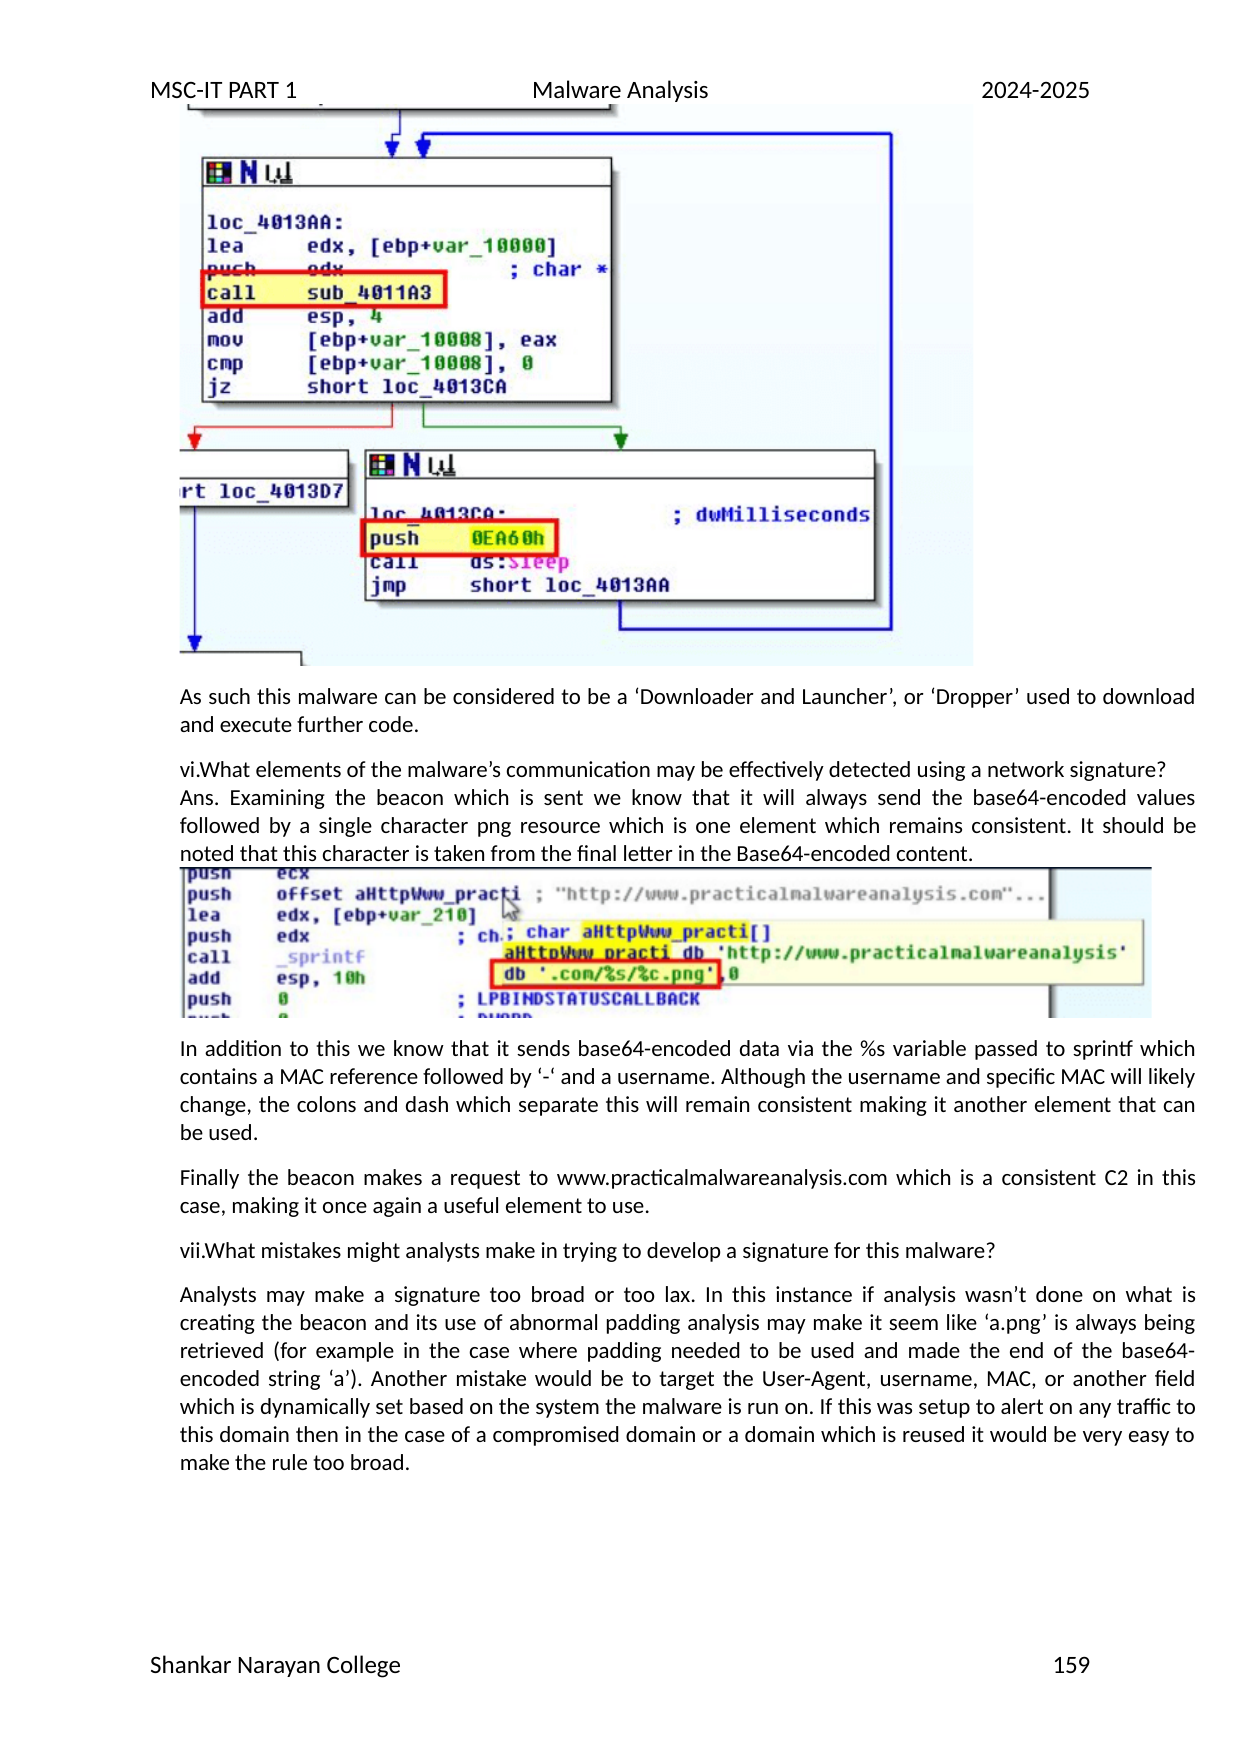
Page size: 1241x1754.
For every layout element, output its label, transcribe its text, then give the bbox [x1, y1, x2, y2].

list vi.What elements of the malware’s communication may be effectively detected using a network signature? [179, 755, 1198, 783]
list Ans. Examining the beacon which is sent we know that it will always send the base64-encoded values followed by a single character png resource which is one element which remains consistent. It should be noted that this character is taken from the final letter in the Base64-encoded content. [179, 783, 1198, 867]
text In addition to this we know that it sends base64-encoded data via the %s variable passed to sprintf which contains a MAC reference followed by ‘-‘ and a username. Although the username and specific MAC will likely change, the colons and dash which separate this will remain consistent making it another element that can be used. [179, 1034, 1198, 1146]
text Analysts may make a signature too broad or too lax. In this instance if analysis wasn’t done on what is creating the beacon and its use of abnormal padding analysis may make it seem like ‘a.png’ is always being retrieved (for example in the case where padding needed to be used and made the end of the base64-encoded string ‘a’). Another mistake would be to target the User-Agent, username, MAC, or another field which is dynamically set based on the system the malware is run on. If this was setup to alert on any traffic to this domain then in the case of a compromised domain or a domain which is reused it would be very easy to make the rule too broad. [179, 1280, 1198, 1477]
text Finally the beacon makes a request to www.practicalmalwareanalysis.com which is a consistent C2 in this case, making it once again a useful element to use. [179, 1163, 1198, 1219]
text vii.What mistakes might analysts make in trying to develop a signature for this malware? [179, 1236, 1198, 1264]
picture [179, 104, 974, 666]
text As such this malware can be considered to be a ‘Downloader and Launcher’, or ‘Dropper’ used to download and execute further code. [179, 682, 1198, 738]
picture [179, 867, 1152, 1018]
